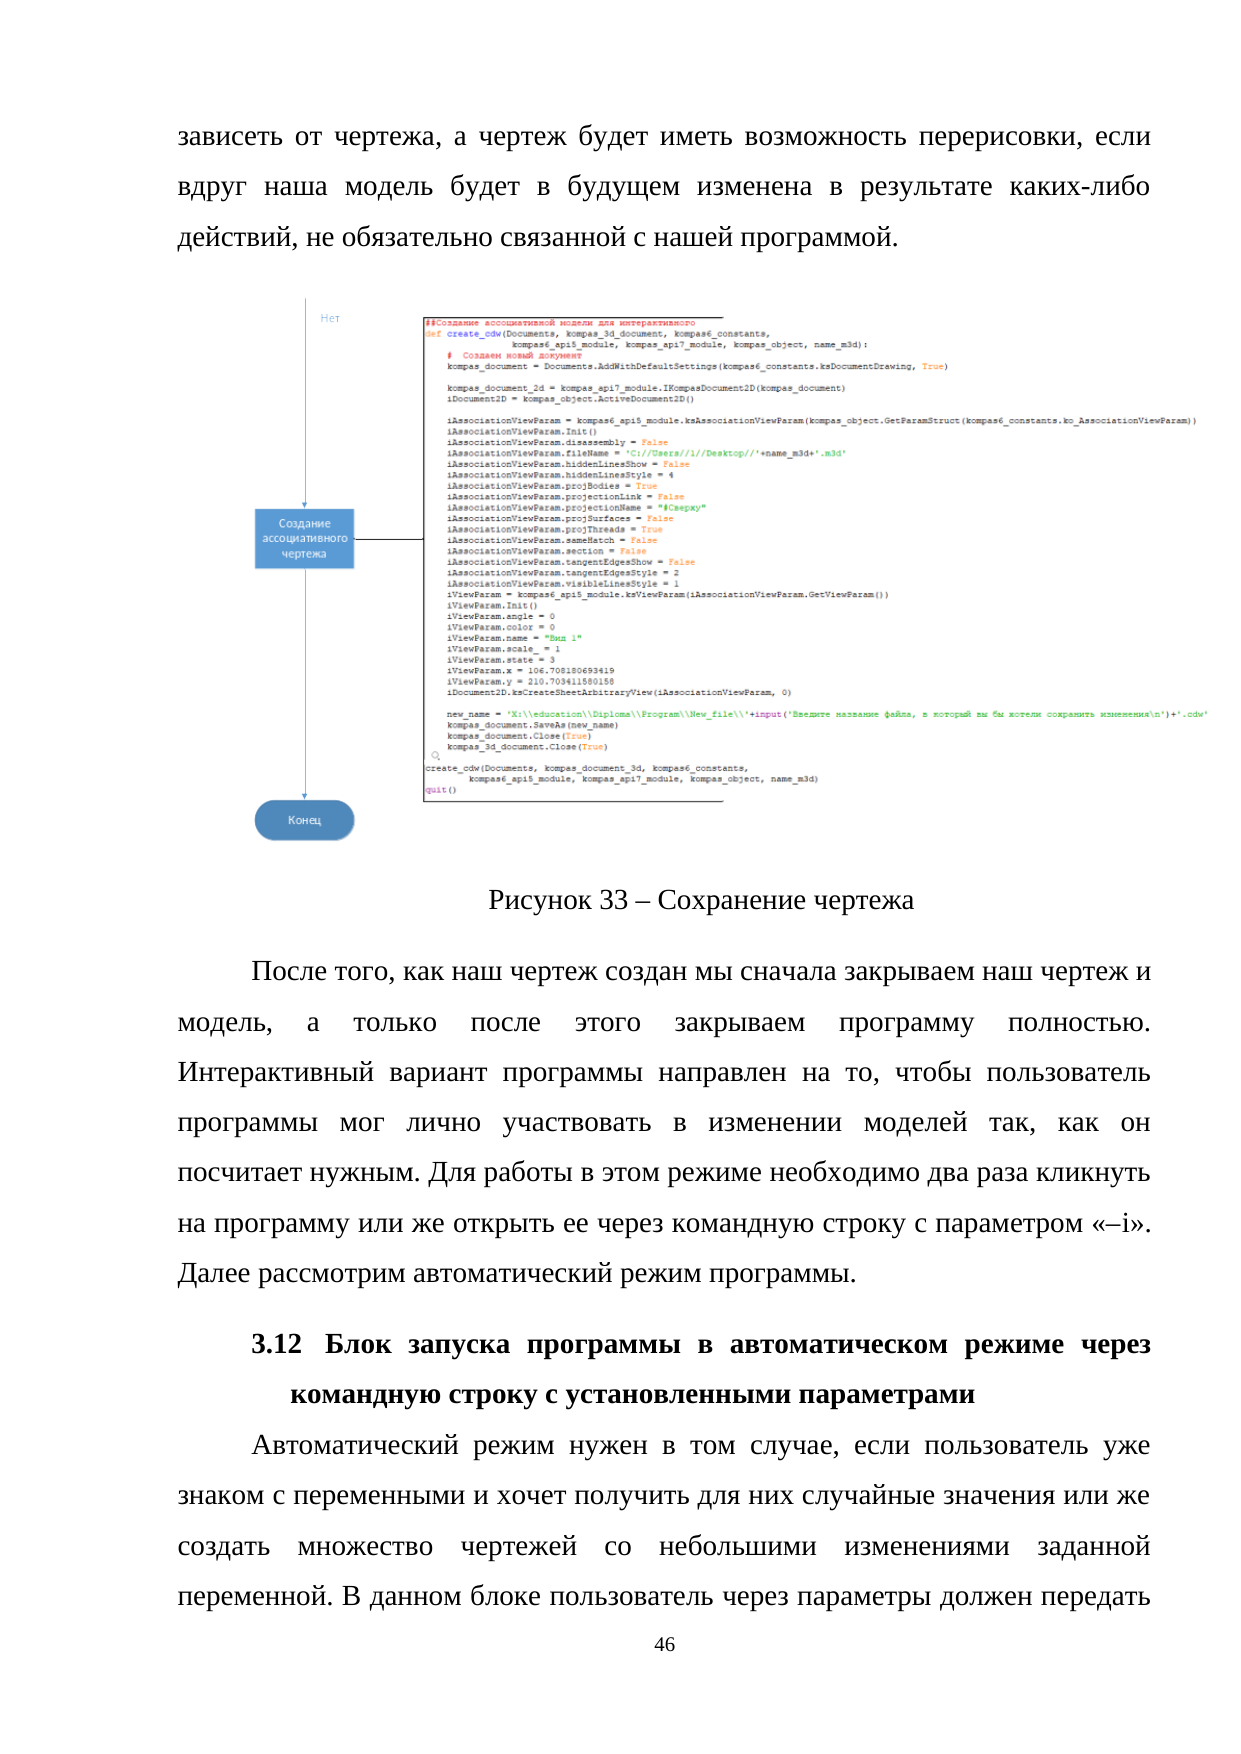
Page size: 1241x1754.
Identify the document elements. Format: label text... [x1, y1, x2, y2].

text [177, 118, 1152, 252]
text После того, как наш чертеж создан мы сначала закрываем наш чертеж и модель, а только после этого закрываем программу полностью. Интерактивный вариант программы направлен на то, чтобы пользователь программы мог лично участвовать в изменении моделей так, как он посчитает нужным. Для работы в этом режиме необходимо два раза кликнуть на программу или же открыть ее через командную строку с параметром «–i». Далее рассмотрим автоматический режим программы. [177, 953, 1152, 1289]
text Рисунок 33 – Сохранение чертежа [177, 882, 1152, 916]
subtitle Блок запуска программы в автоматическом режиме через командную строку с установленными параметрами [251, 1326, 1152, 1410]
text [177, 1427, 1152, 1611]
